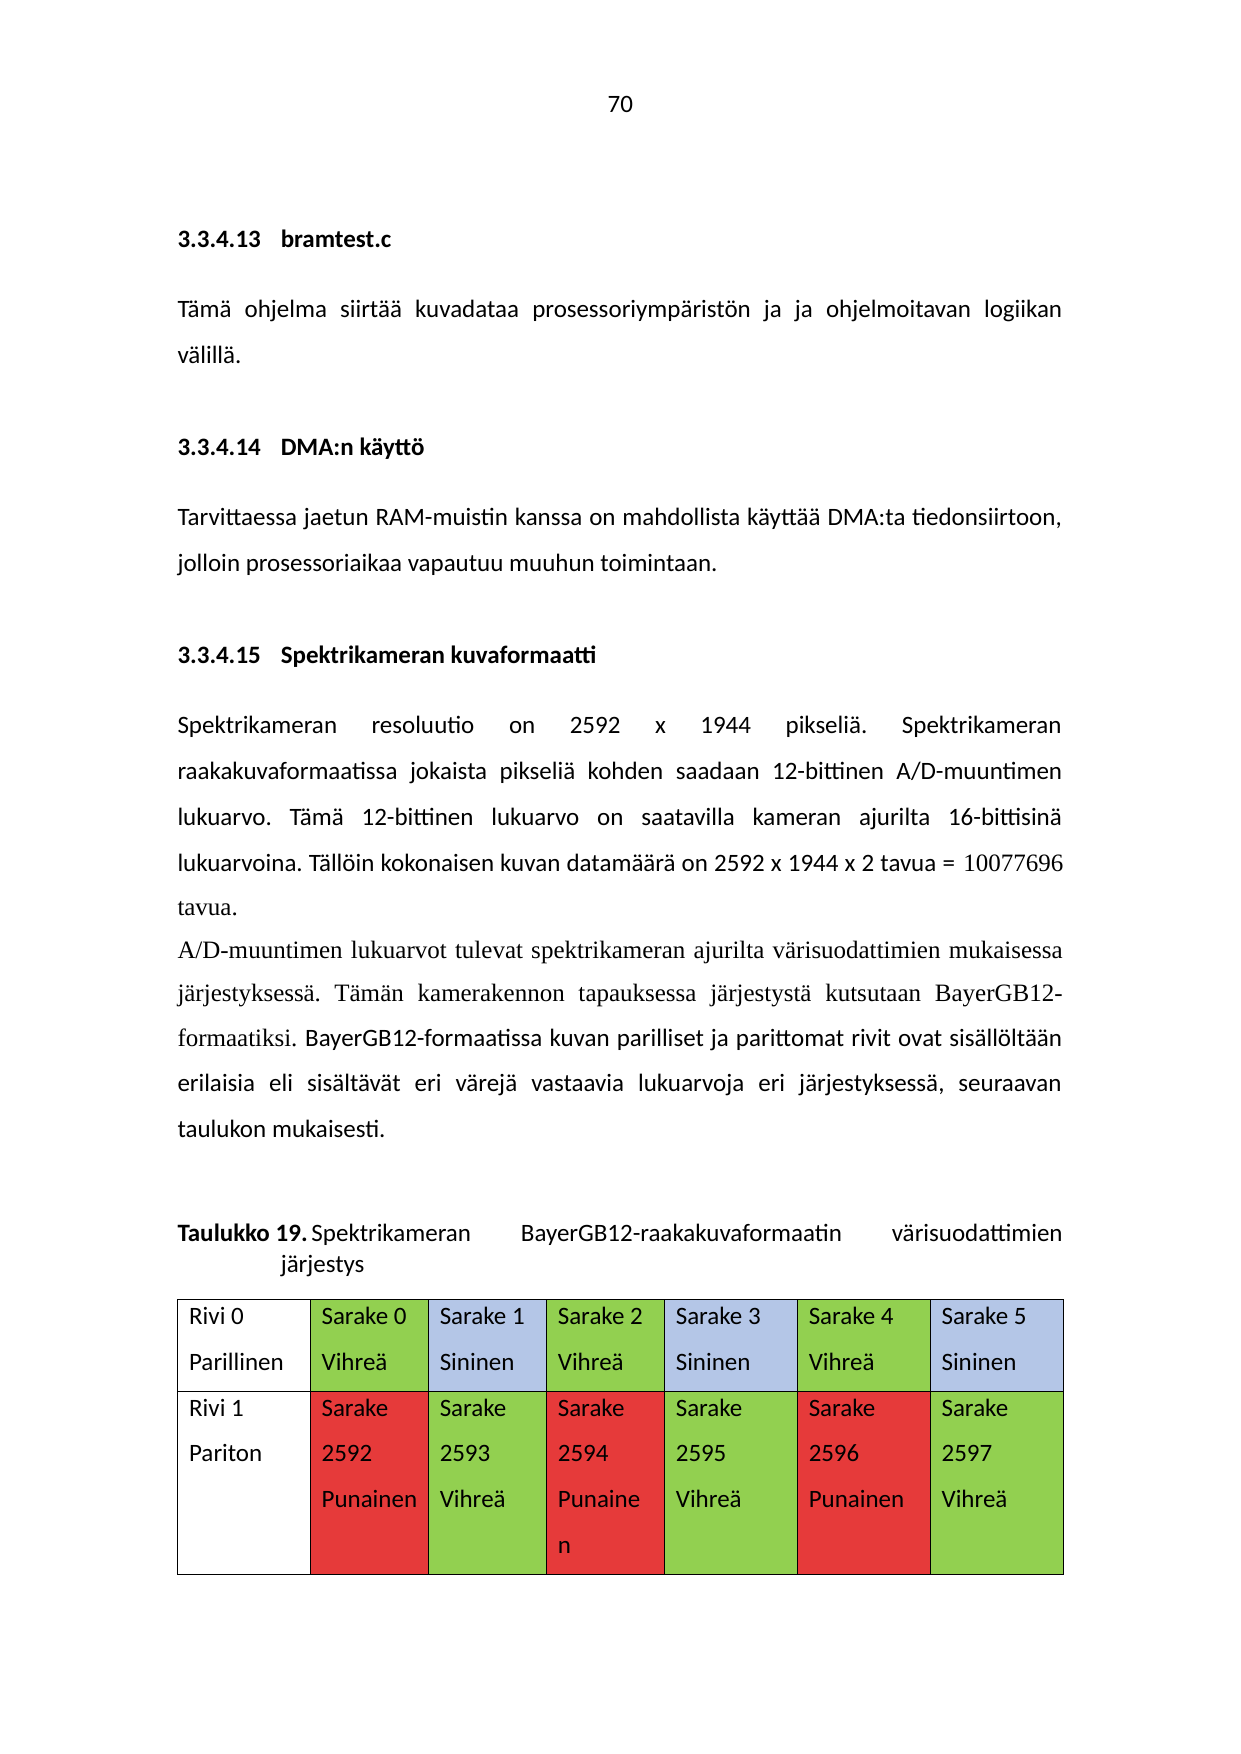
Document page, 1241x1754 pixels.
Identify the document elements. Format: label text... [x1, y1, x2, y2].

table_cell Sarake 2593 Vihreä [429, 1392, 546, 1574]
table_cell Sarake 2592 Punainen [311, 1392, 428, 1574]
table_cell Sarake 2596 Punainen [798, 1392, 930, 1574]
table_header Sarake 2 Vihreä [547, 1300, 664, 1391]
table_header Sarake 0 Vihreä [311, 1300, 428, 1391]
table_header Sarake 4 Vihreä [798, 1300, 930, 1391]
text Taulukko 19. Spektrikameran BayerGB12-raakakuvaformaatin värisuodattimien järjestys [177, 1217, 1063, 1278]
table_cell Sarake 2597 Vihreä [931, 1392, 1063, 1574]
text Tarvittaessa jaetun RAM-muistin kanssa on mahdollista käyttää DMA:ta tiedonsiirtoon, jolloin prosessoriaikaa vapautuu muuhun toimintaan. [177, 502, 1063, 578]
text Spektrikameran resoluutio on 2592 x 1944 pikseliä. Spektrikameran raakakuvaformaatissa jokaista pikseliä kohden saadaan 12-bittinen A/D-muuntimen lukuarvo. Tämä 12-bittinen lukuarvo on saatavilla kameran ajurilta 16-bittisinä lukuarvoina. Tällöin kokonaisen kuvan datamäärä on 2592 x 1944 x 2 tavua = 10077696 tavua. [177, 709, 1063, 920]
text Tämä ohjelma siirtää kuvadataa prosessoriympäristön ja ja ohjelmoitavan logiikan välillä. [177, 294, 1063, 370]
subtitle Spektrikameran kuvaformaatti [177, 639, 1063, 669]
table_header Sarake 1 Sininen [429, 1300, 546, 1391]
table_header Sarake 3 Sininen [665, 1300, 797, 1391]
table_cell Rivi 1 Pariton [178, 1392, 310, 1574]
subtitle DMA:n käyttö [177, 431, 1063, 461]
table_header Rivi 0 Parillinen [178, 1300, 310, 1391]
text A/D-muuntimen lukuarvot tulevat spektrikameran ajurilta värisuodattimien mukaisessa järjestyksessä. Tämän kamerakennon tapauksessa järjestystä kutsutaan BayerGB12-formaatiksi. BayerGB12-formaatissa kuvan parilliset ja parittomat rivit ovat sisällöltään erilaisia eli sisältävät eri värejä vastaavia lukuarvoja eri järjestyksessä, seuraavan taulukon mukaisesti. [177, 935, 1063, 1144]
table_cell Sarake 2595 Vihreä [665, 1392, 797, 1574]
table_cell Sarake 2594 Punainen [547, 1392, 664, 1574]
subtitle bramtest.c [177, 223, 1063, 253]
table_header Sarake 5 Sininen [931, 1300, 1063, 1391]
